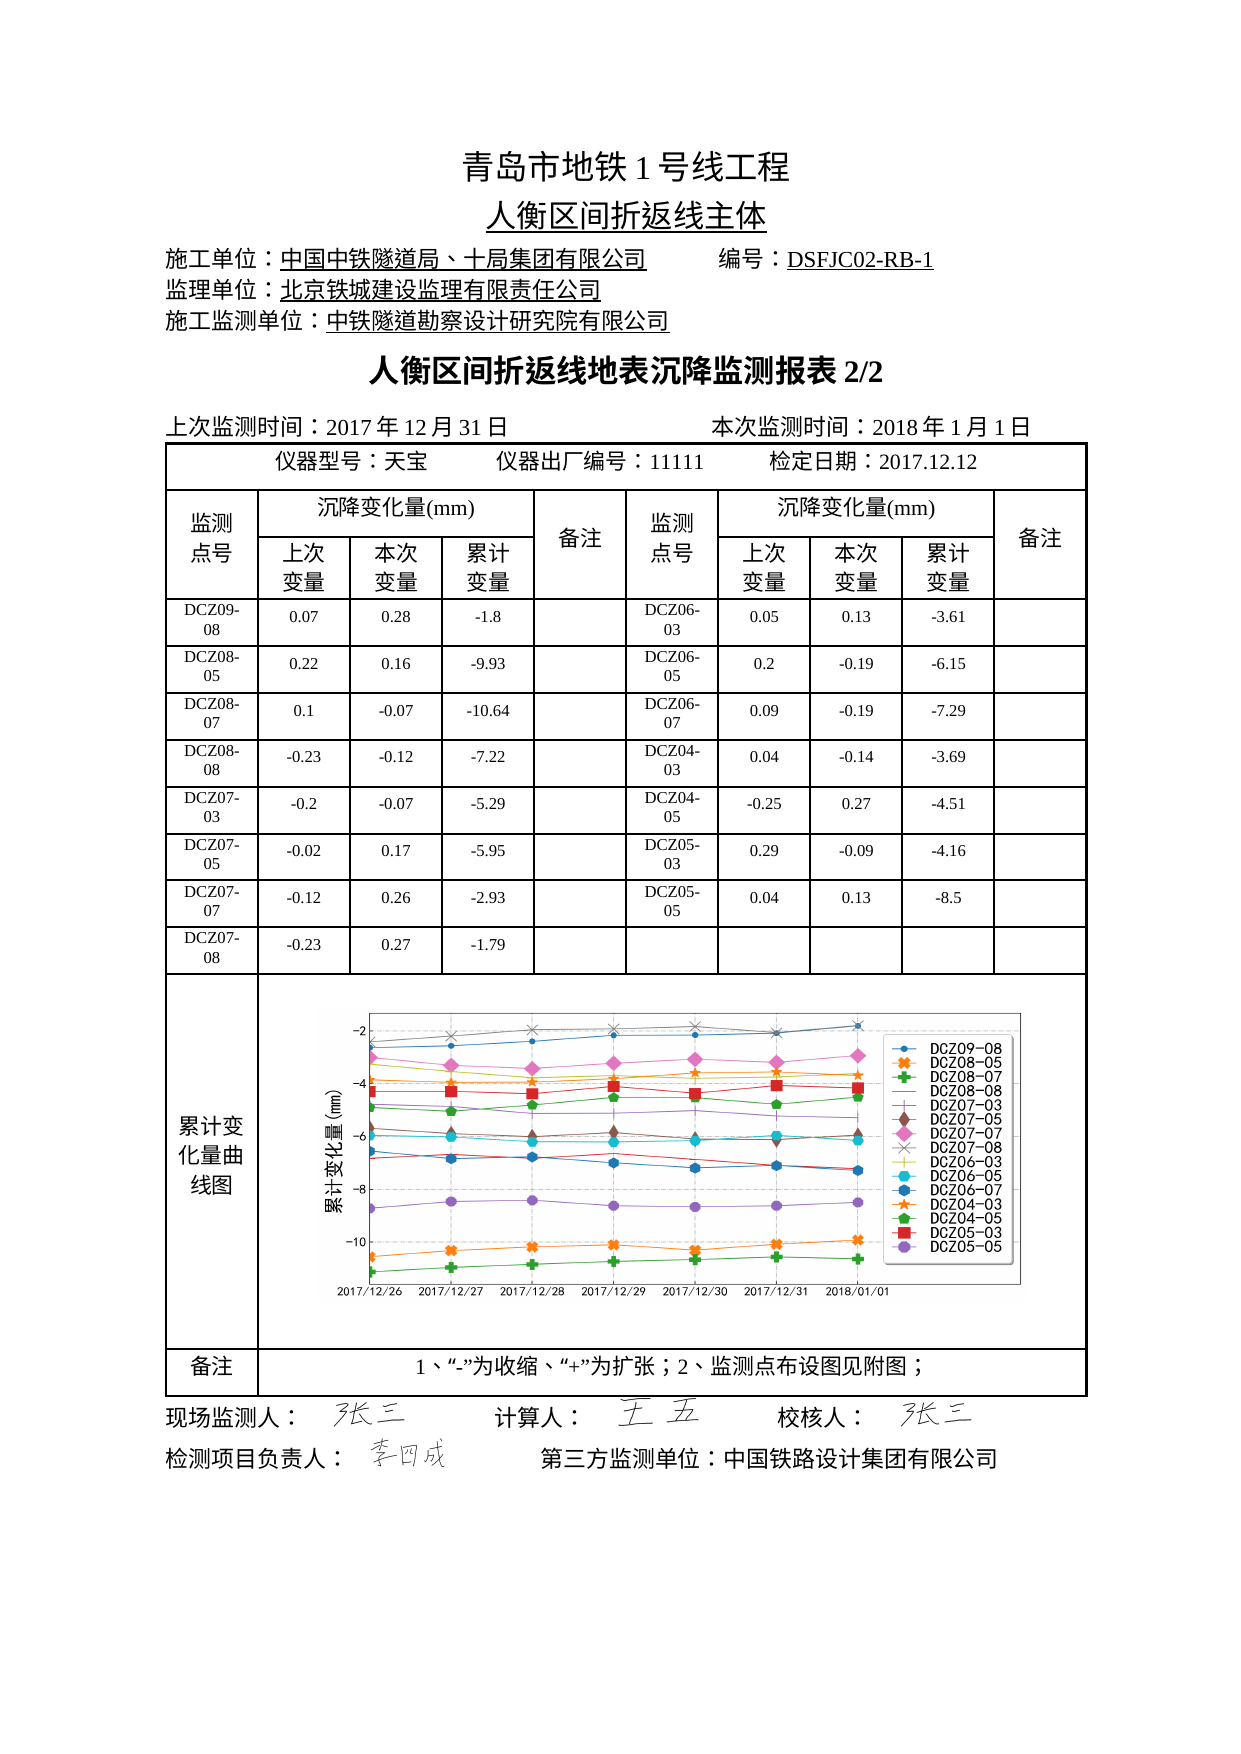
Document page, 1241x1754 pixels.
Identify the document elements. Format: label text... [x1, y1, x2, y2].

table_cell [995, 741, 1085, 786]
text 施工监测单位：中铁隧道勘察设计研究院有限公司 [165, 305, 1087, 337]
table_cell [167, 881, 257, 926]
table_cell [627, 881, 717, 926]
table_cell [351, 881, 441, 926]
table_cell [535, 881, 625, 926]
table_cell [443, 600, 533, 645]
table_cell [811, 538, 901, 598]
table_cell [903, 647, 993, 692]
picture [888, 1397, 1007, 1427]
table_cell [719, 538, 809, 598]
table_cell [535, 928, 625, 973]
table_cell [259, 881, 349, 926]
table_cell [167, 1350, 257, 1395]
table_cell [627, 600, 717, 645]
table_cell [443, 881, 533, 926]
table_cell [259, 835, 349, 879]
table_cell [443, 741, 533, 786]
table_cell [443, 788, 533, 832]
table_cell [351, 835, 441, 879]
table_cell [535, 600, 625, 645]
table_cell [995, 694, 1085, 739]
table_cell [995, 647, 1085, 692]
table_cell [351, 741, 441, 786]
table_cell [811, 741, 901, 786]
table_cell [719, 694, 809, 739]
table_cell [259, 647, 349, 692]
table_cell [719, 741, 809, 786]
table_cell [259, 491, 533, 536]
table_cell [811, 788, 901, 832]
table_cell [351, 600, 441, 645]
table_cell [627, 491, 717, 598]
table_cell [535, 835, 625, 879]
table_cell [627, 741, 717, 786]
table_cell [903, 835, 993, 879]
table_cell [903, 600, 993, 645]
text 青岛市地铁1号线工程 [165, 159, 1087, 184]
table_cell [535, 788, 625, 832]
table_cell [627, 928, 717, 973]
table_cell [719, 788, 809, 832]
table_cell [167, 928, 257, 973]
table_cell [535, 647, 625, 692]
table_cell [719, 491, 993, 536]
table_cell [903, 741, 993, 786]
text 施工单位：中国中铁隧道局、十局集团有限公司 编号：DSFJC02-RB-1 [165, 243, 1087, 274]
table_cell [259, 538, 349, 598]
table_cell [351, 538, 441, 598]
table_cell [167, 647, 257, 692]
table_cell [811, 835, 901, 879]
text 人衡区间折返线主体 [165, 184, 1087, 239]
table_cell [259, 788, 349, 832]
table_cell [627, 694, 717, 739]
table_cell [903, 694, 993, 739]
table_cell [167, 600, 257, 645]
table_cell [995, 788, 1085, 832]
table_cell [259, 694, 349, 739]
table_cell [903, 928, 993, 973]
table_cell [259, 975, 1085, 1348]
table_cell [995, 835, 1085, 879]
picture [604, 1397, 723, 1427]
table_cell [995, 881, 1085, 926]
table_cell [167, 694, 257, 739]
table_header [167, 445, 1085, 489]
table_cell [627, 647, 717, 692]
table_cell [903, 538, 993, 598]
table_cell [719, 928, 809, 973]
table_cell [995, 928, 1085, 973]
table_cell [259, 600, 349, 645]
text 人衡区间折返线地表沉降监测报表2/2 [165, 349, 1087, 392]
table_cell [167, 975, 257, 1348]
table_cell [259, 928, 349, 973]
picture [321, 1397, 440, 1427]
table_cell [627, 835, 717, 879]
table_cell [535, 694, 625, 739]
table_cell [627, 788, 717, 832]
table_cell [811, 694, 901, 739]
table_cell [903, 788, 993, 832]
text 监理单位：北京铁城建设监理有限责任公司 [165, 274, 1087, 305]
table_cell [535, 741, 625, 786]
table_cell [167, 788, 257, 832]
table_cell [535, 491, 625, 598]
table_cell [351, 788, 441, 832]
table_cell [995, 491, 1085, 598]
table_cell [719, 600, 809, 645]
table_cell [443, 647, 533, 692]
picture [317, 1007, 1027, 1303]
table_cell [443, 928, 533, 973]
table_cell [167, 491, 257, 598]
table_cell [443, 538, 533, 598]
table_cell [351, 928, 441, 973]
text 上次监测时间：2017年12月31日 本次监测时间：2018年1月1日 [165, 411, 1087, 442]
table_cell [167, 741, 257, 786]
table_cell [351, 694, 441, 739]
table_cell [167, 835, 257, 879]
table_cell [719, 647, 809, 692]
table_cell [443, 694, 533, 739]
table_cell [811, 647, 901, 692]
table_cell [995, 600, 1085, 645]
picture [367, 1437, 486, 1468]
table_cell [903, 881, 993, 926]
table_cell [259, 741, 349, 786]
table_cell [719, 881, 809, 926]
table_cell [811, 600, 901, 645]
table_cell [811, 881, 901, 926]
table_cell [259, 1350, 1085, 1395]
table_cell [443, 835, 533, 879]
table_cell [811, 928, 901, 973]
text 检测项目负责人： 第三方监测单位：中国铁路设计集团有限公司 [165, 1438, 1087, 1474]
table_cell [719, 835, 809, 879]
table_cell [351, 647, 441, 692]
